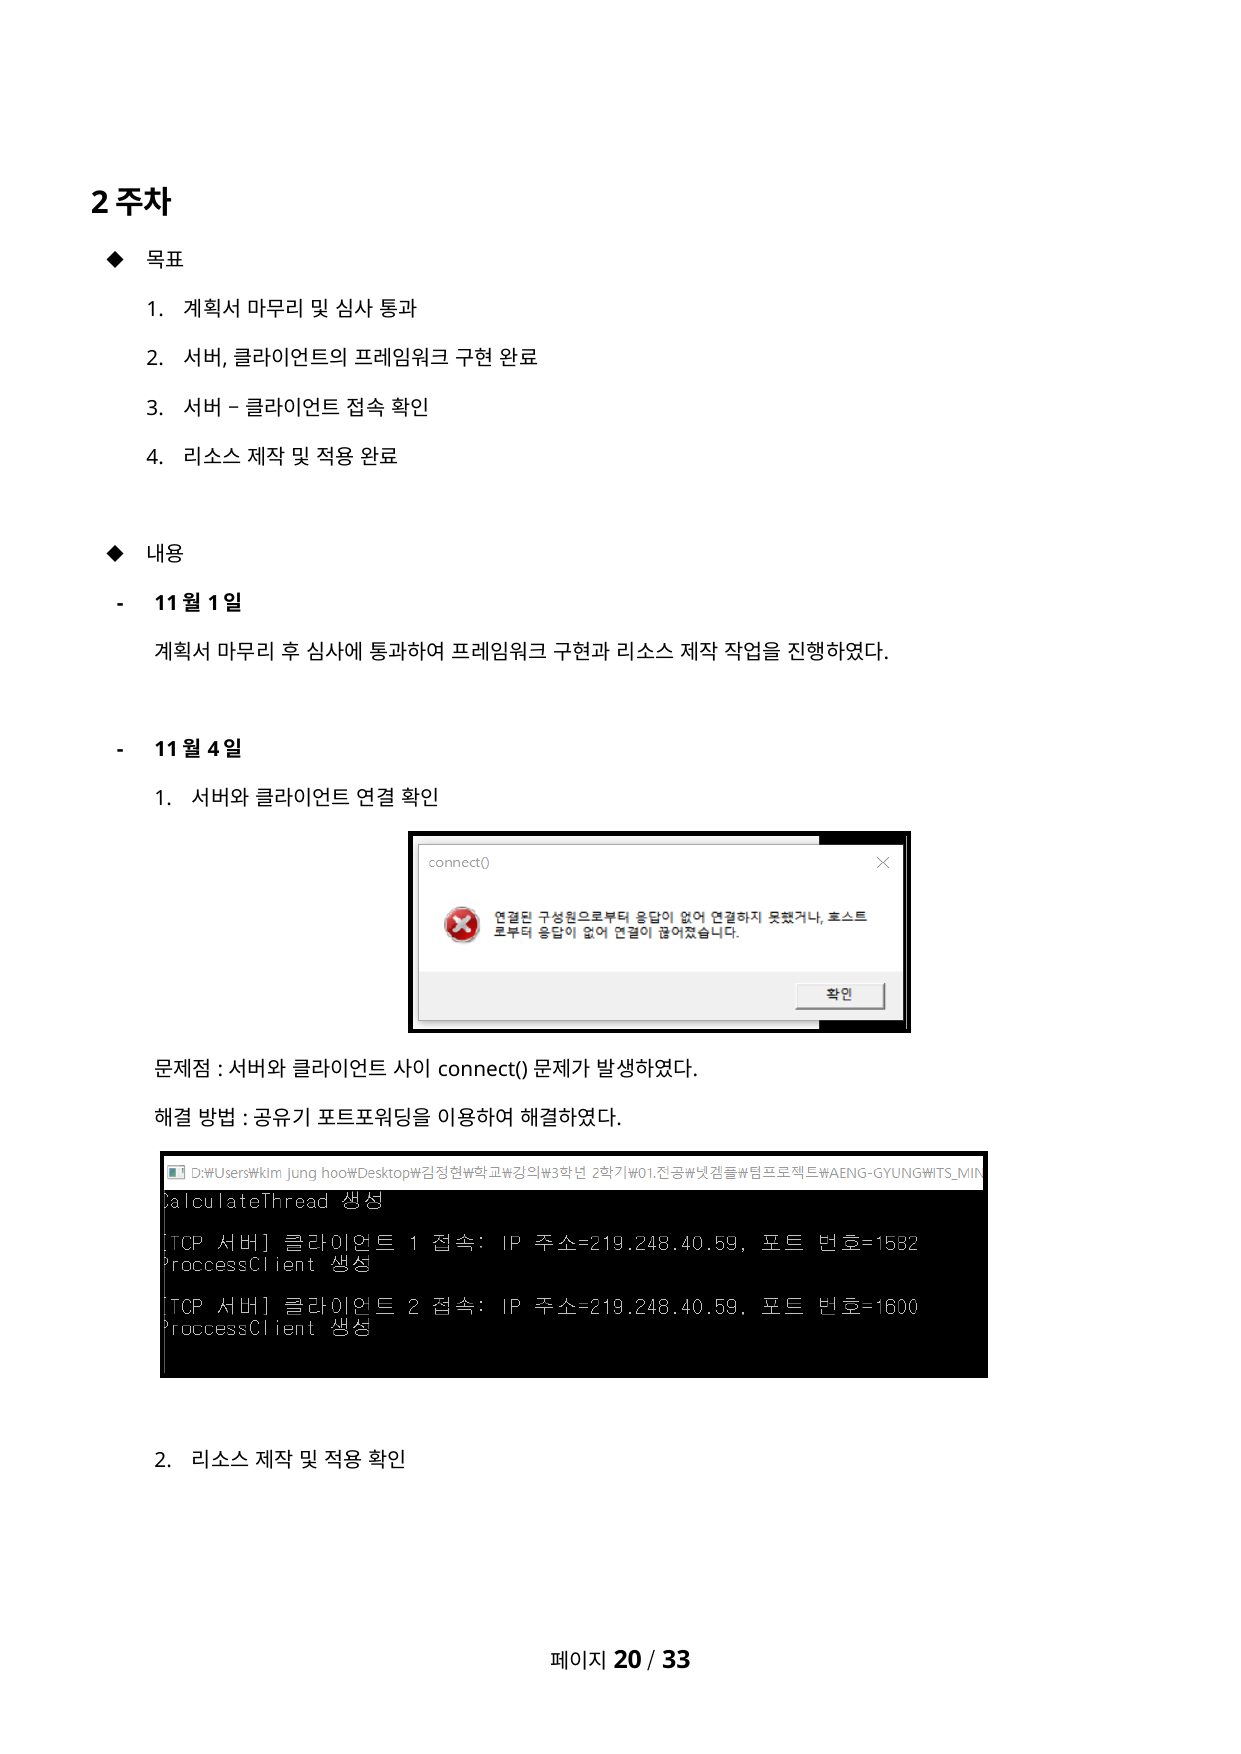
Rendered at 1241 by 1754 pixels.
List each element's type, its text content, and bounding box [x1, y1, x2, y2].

list 계획서 마무리 후 심사에 통과하여 프레임워크 구현과 리소스 제작 작업을 진행하였다. [154, 636, 1165, 666]
picture [413, 836, 907, 1029]
list 리소스 제작 및 적용 확인 [154, 1444, 1165, 1474]
list 서버, 클라이언트의 프레임워크 구현 완료 [146, 341, 1165, 372]
list 서버 – 클라이언트 접속 확인 [146, 391, 1165, 421]
list 문제점 : 서버와 클라이언트 사이 connect() 문제가 발생하였다. [154, 1052, 1165, 1083]
text 2주차 [91, 177, 1165, 223]
list 목표 [104, 243, 1165, 273]
list 내용 [104, 537, 1165, 567]
list 해결 방법 : 공유기 포트포워딩을 이용하여 해결하였다. [154, 1102, 1165, 1132]
list 서버와 클라이언트 연결 확인 [154, 782, 1165, 812]
list 11월 1일 [117, 586, 1165, 616]
picture [164, 1156, 983, 1373]
list 11월 4일 [117, 732, 1165, 762]
list 리소스 제작 및 적용 완료 [146, 440, 1165, 471]
list 계획서 마무리 및 심사 통과 [146, 292, 1165, 322]
